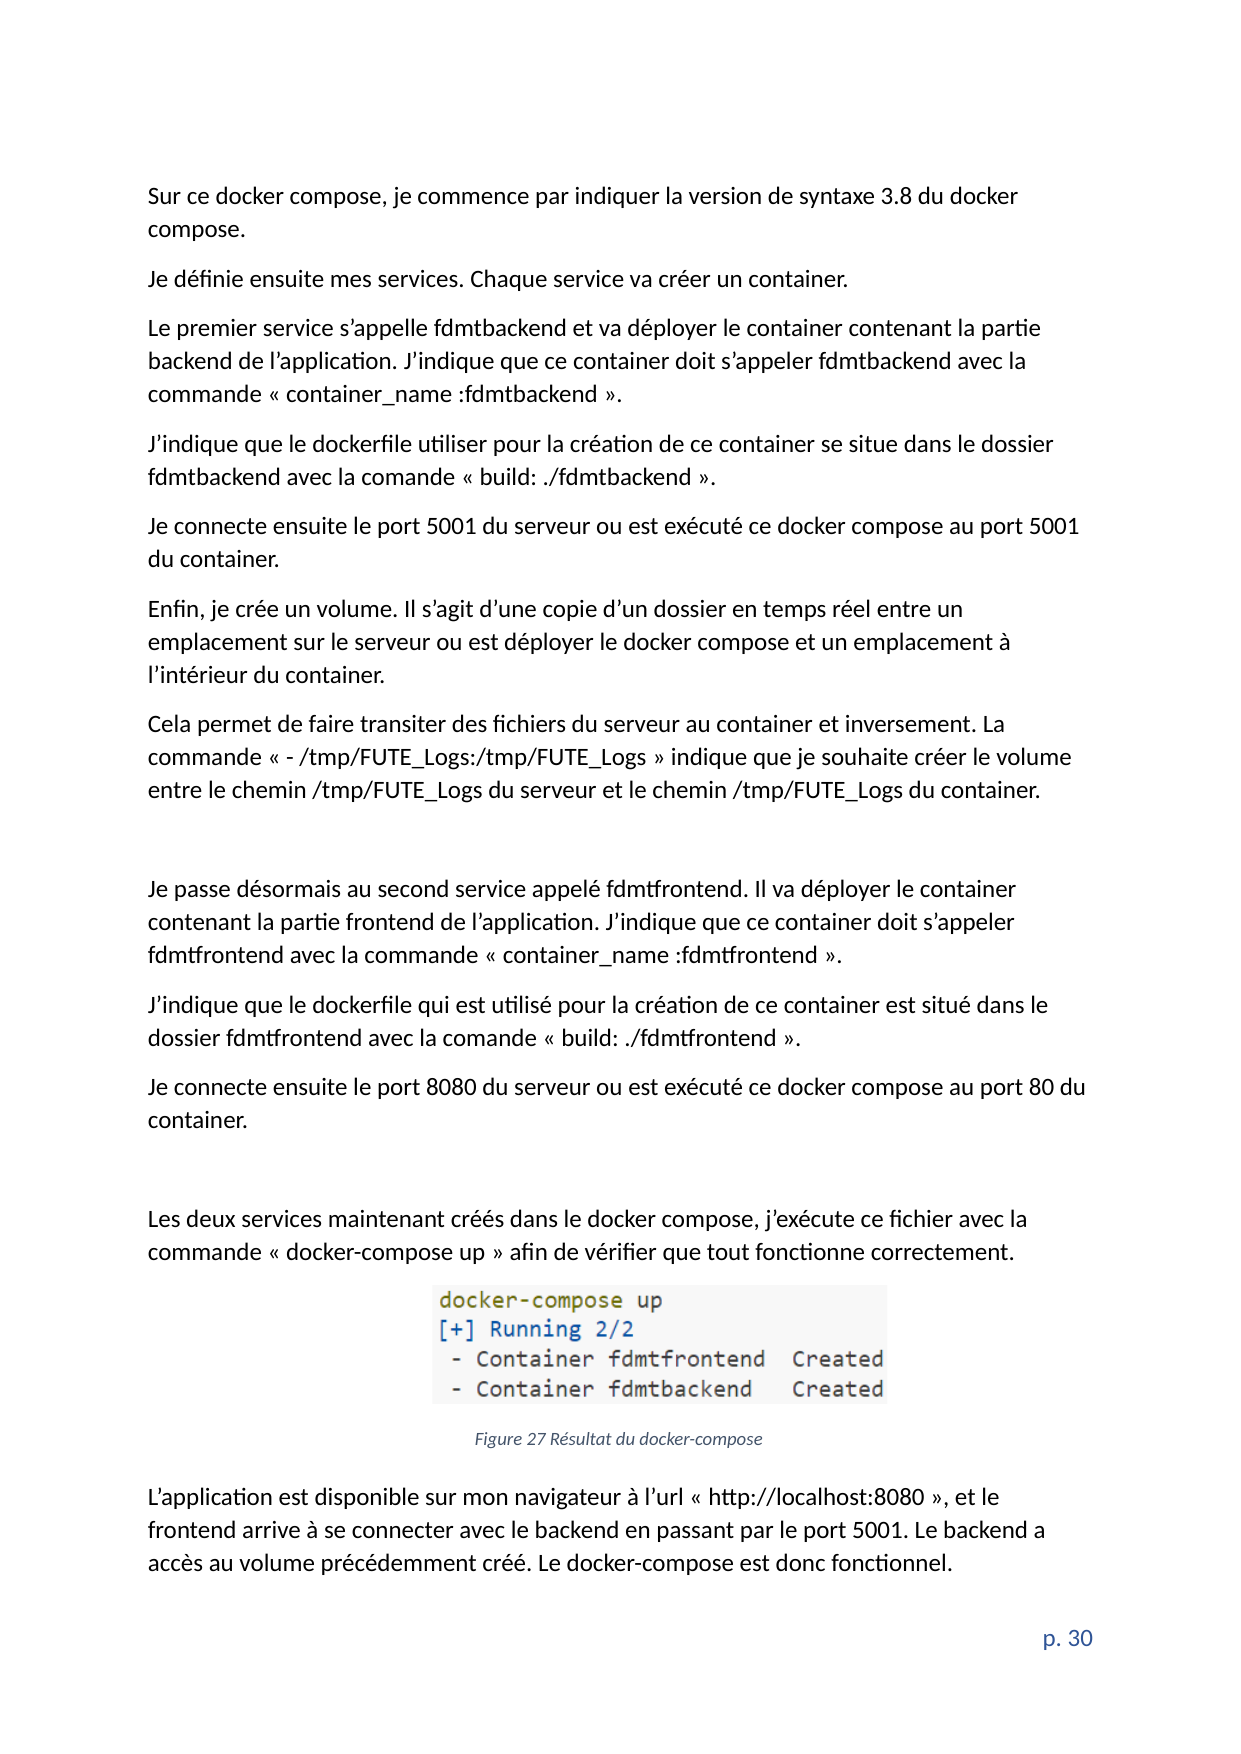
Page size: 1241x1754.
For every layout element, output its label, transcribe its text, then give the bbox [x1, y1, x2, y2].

text Je passe désormais au second service appelé fdmtfrontend. Il va déployer le container contenant la partie frontend de l’application. J’indique que ce container doit s’appeler fdmtfrontend avec la commande « container_name :fdmtfrontend ». [148, 873, 1093, 970]
text Sur ce docker compose, je commence par indiquer la version de syntaxe 3.8 du docker compose. [148, 148, 1093, 244]
text J’indique que le dockerfile qui est utilisé pour la création de ce container est situé dans le dossier fdmtfrontend avec la comande « build: ./fdmtfrontend ». [148, 989, 1093, 1052]
picture [432, 1285, 888, 1404]
text L’application est disponible sur mon navigateur à l’url « http://localhost:8080 », et le frontend arrive à se connecter avec le backend en passant par le port 5001. Le backend a accès au volume précédemment créé. Le docker-compose est donc fonctionnel. [148, 1286, 1093, 1577]
text Je définie ensuite mes services. Chaque service va créer un container. [148, 263, 1093, 293]
text Cela permet de faire transiter des fichiers du serveur au container et inversement. La commande « - /tmp/FUTE_Logs:/tmp/FUTE_Logs » indique que je souhaite créer le volume entre le chemin /tmp/FUTE_Logs du serveur et le chemin /tmp/FUTE_Logs du container. [148, 708, 1093, 805]
text Le premier service s’appelle fdmtbackend et va déployer le container contenant la partie backend de l’application. J’indique que ce container doit s’appeler fdmtbackend avec la commande « container_name :fdmtbackend ». [148, 313, 1093, 409]
text Je connecte ensuite le port 5001 du serveur ou est exécuté ce docker compose au port 5001 du container. [148, 511, 1093, 574]
text Les deux services maintenant créés dans le docker compose, j’exécute ce fichier avec la commande « docker-compose up » afin de vérifier que tout fonctionne correctement. [148, 1203, 1093, 1267]
text Enfin, je crée un volume. Il s’agit d’une copie d’un dossier en temps réel entre un emplacement sur le serveur ou est déployer le docker compose et un emplacement à l’intérieur du container. [148, 593, 1093, 689]
text Je connecte ensuite le port 8080 du serveur ou est exécuté ce docker compose au port 80 du container. [148, 1071, 1093, 1135]
text J’indique que le dockerfile utiliser pour la création de ce container se situe dans le dossier fdmtbackend avec la comande « build: ./fdmtbackend ». [148, 428, 1093, 491]
